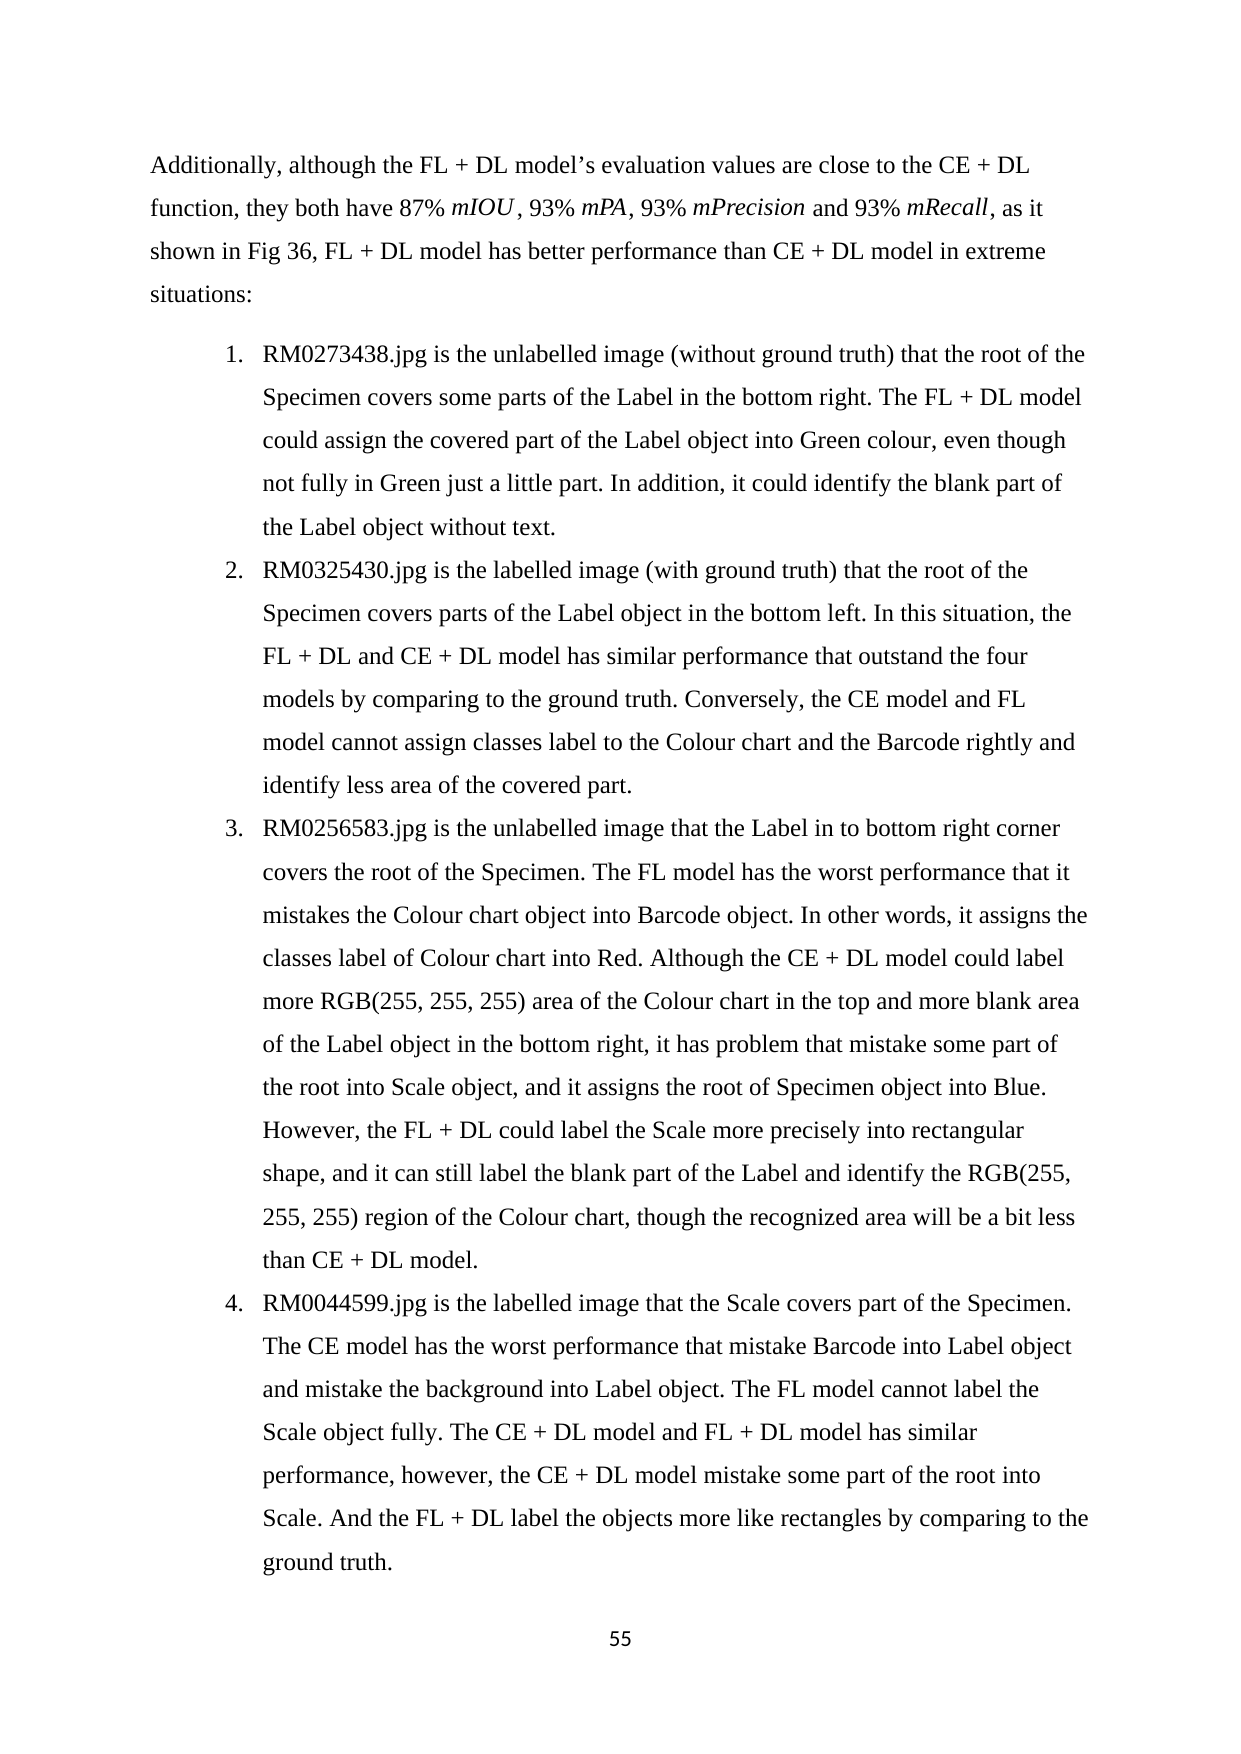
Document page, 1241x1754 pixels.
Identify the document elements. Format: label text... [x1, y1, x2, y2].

text Additionally, although the FL + DL model’s evaluation values are close to the CE + DL function, they both have 87% , 93% , 93% and 93% , as it shown in Fig 36, FL + DL model has better performance than CE + DL model in extreme situations: [150, 150, 1090, 308]
list RM0325430.jpg is the labelled image (with ground truth) that the root of the Specimen covers parts of the Label object in the bottom left. In this situation, the FL + DL and CE + DL model has similar performance that outstand the four models by comparing to the ground truth. Conversely, the CE model and FL model cannot assign classes label to the Colour chart and the Barcode rightly and identify less area of the covered part. [225, 555, 1090, 799]
list RM0256583.jpg is the unlabelled image that the Label in to bottom right corner covers the root of the Specimen. The FL model has the worst performance that it mistakes the Colour chart object into Barcode object. In other words, it assigns the classes label of Colour chart into Red. Although the CE + DL model could label more RGB(255, 255, 255) area of the Colour chart in the top and more blank area of the Label object in the bottom right, it has problem that mistake some part of the root into Scale object, and it assigns the root of Specimen object into Blue. However, the FL + DL could label the Scale more precisely into rectangular shape, and it can still label the blank part of the Label and identify the RGB(255, 255, 255) region of the Colour chart, though the recognized area will be a bit less than CE + DL model. [225, 813, 1090, 1273]
list RM0273438.jpg is the unlabelled image (without ground truth) that the root of the Specimen covers some parts of the Label in the bottom right. The FL + DL model could assign the covered part of the Label object into Green colour, even though not fully in Green just a little part. In addition, it could identify the blank part of the Label object without text. [225, 339, 1090, 540]
list RM0044599.jpg is the labelled image that the Scale covers part of the Specimen. The CE model has the worst performance that mistake Barcode into Label object and mistake the background into Label object. The FL model cannot label the Scale object fully. The CE + DL model and FL + DL model has similar performance, however, the CE + DL model mistake some part of the root into Scale. And the FL + DL label the objects more like rectangles by comparing to the ground truth. [225, 1288, 1090, 1575]
